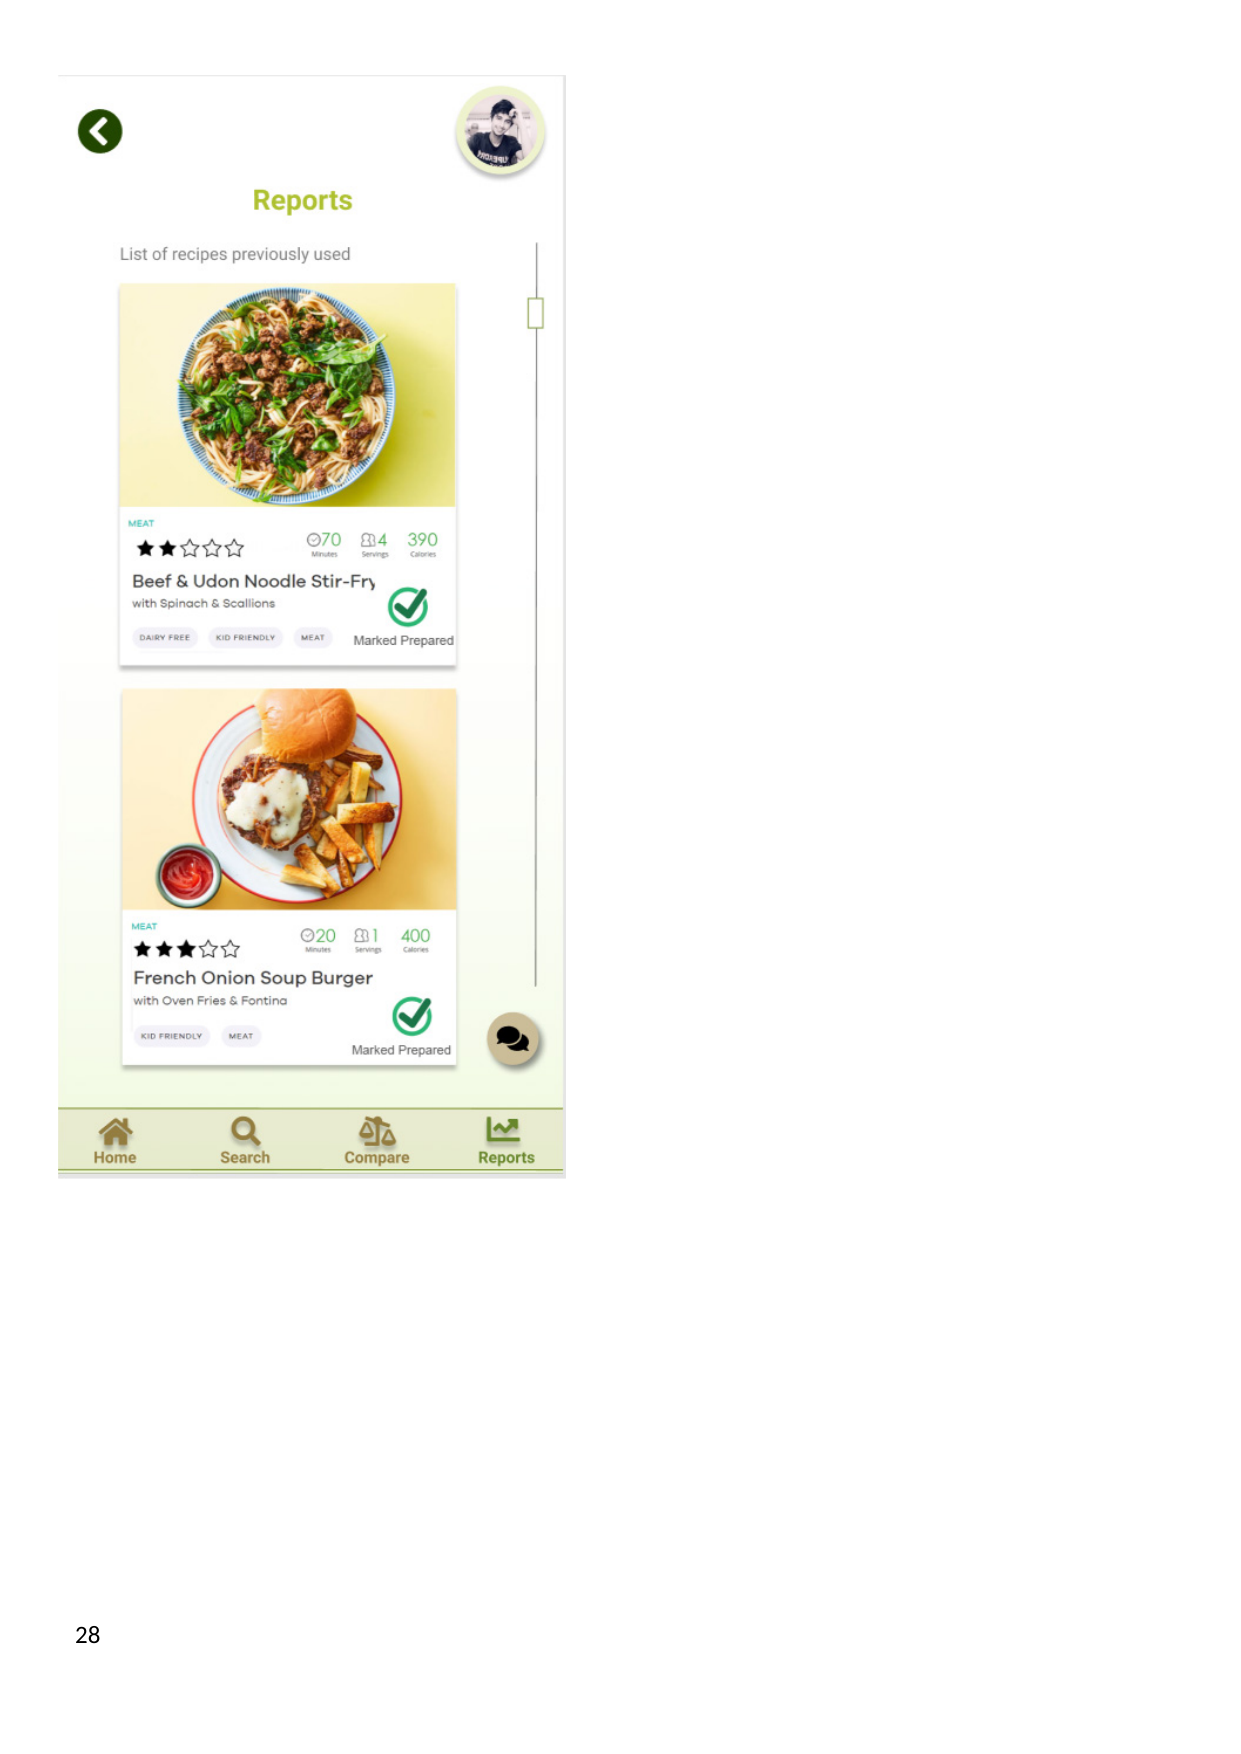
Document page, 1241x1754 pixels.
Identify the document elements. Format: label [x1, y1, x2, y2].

picture [57, 75, 566, 1179]
